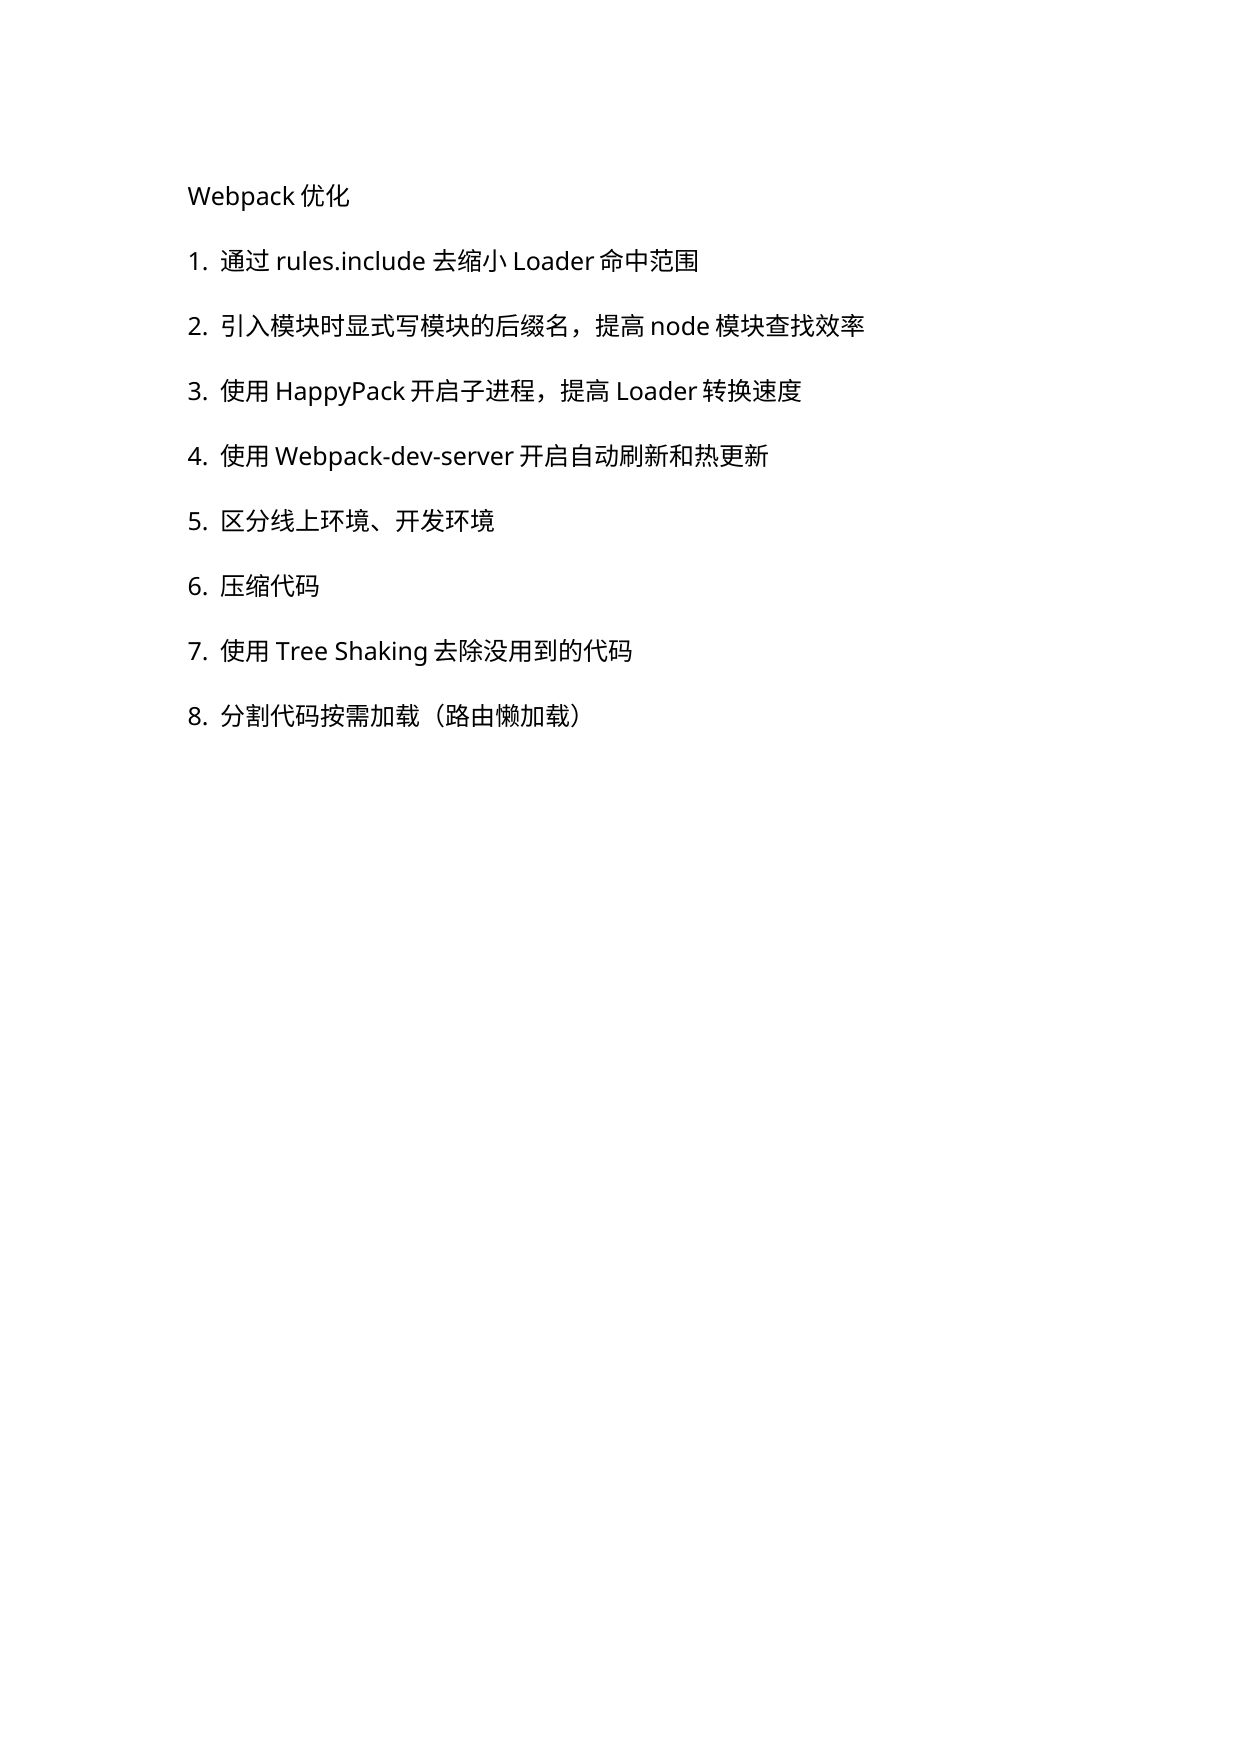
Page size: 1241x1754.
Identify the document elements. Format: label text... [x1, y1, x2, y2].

list 压缩代码 [187, 552, 1053, 617]
list 使用 Tree Shaking去除没用到的代码 [187, 617, 1053, 682]
list 使用HappyPack开启子进程，提高Loader转换速度 [187, 357, 1053, 422]
list Webpack优化 [187, 162, 1053, 227]
list 区分线上环境、开发环境 [187, 487, 1053, 552]
list 引入模块时显式写模块的后缀名，提高node模块查找效率 [187, 292, 1053, 357]
list 通过 rules.include 去缩小Loader命中范围 [187, 227, 1053, 292]
list 分割代码按需加载（路由懒加载） [187, 682, 1053, 747]
list 使用Webpack-dev-server开启自动刷新和热更新 [187, 422, 1053, 487]
